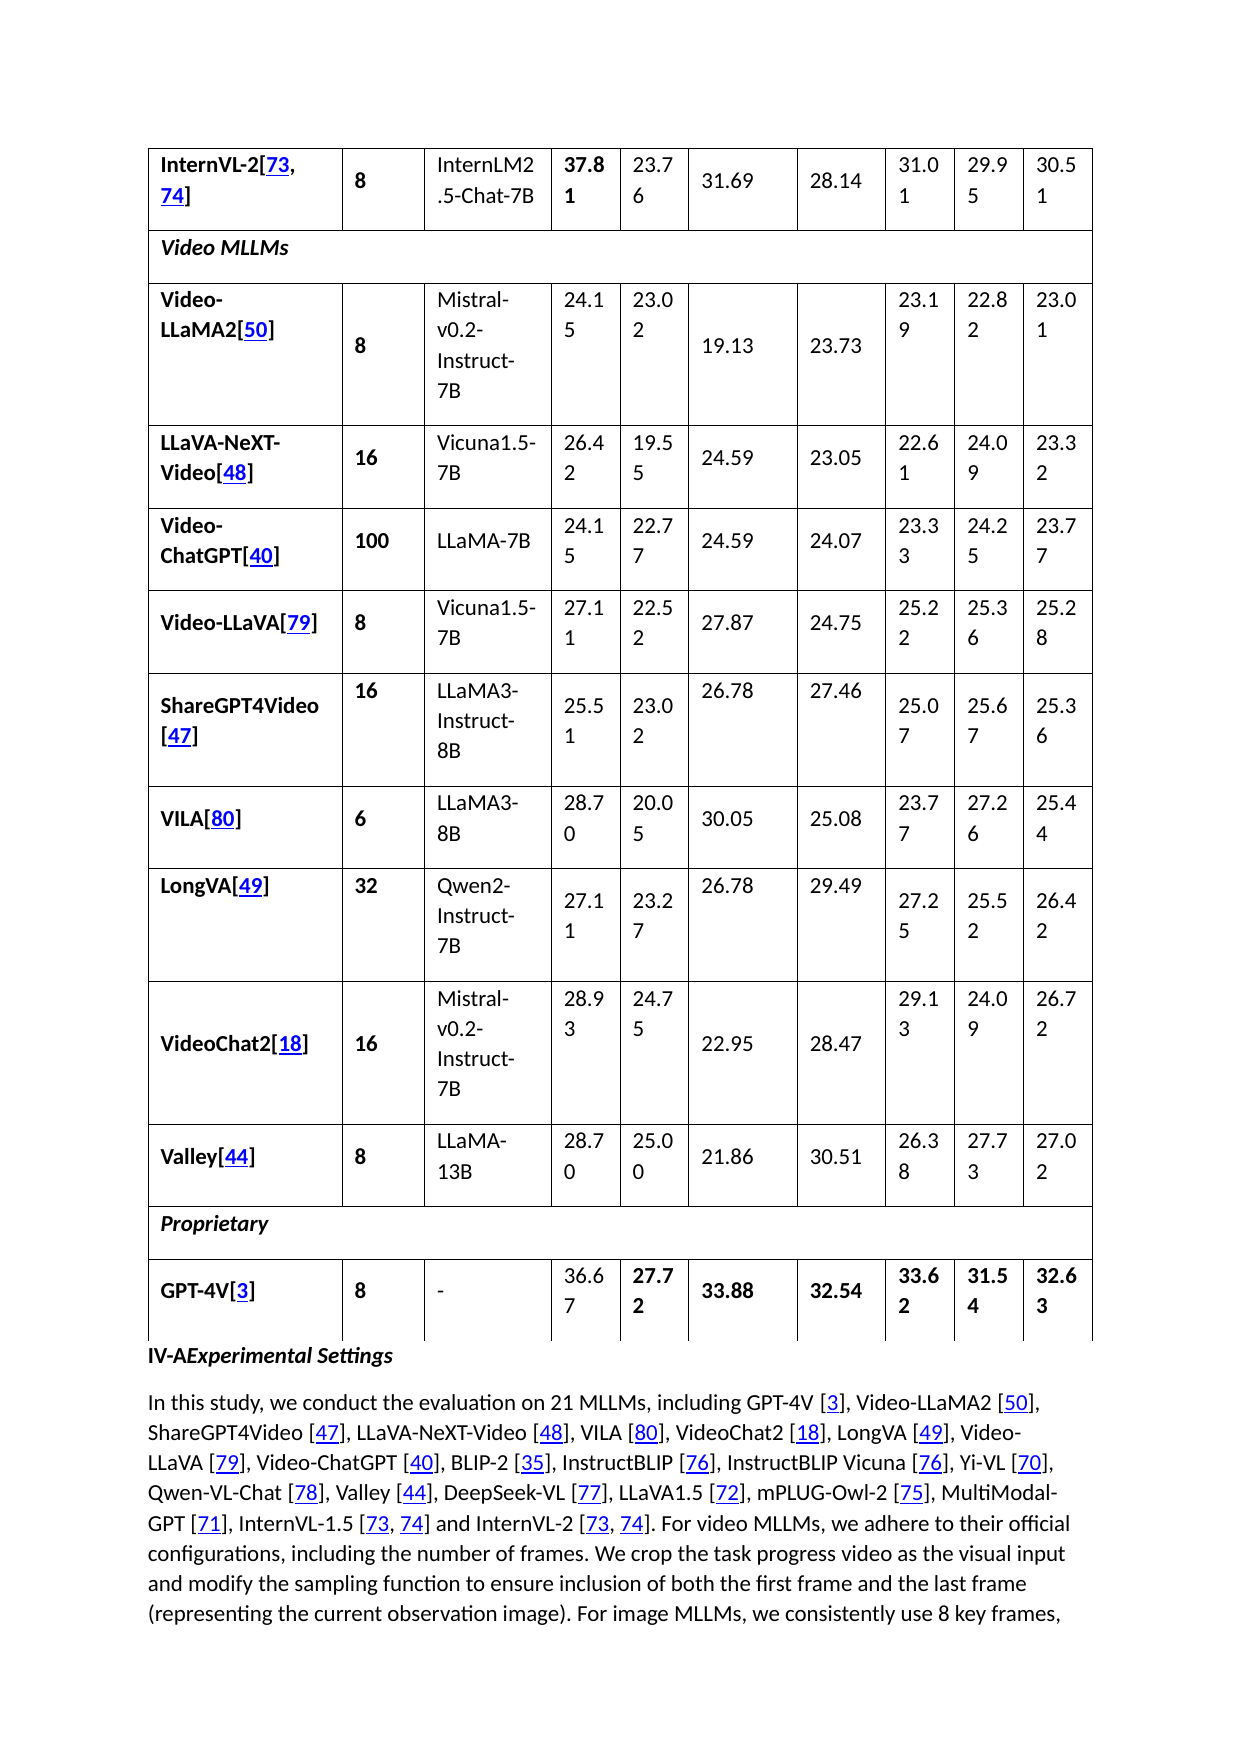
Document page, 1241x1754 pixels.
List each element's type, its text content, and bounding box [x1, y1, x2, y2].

table_cell 28.93 [552, 982, 620, 1124]
table_cell 16 [343, 982, 424, 1124]
table_cell LLaMA-13B [425, 1125, 551, 1206]
table_cell 32 [343, 869, 424, 981]
table_cell 24.07 [798, 509, 885, 590]
table_cell 19.55 [621, 426, 688, 508]
table_cell ShareGPT4Video[47] [149, 674, 342, 786]
table_cell 29.13 [886, 982, 954, 1124]
table_cell 32.54 [798, 1260, 885, 1341]
table_cell 30.05 [689, 787, 797, 868]
table_cell 29.49 [798, 869, 885, 981]
table_cell VILA[80] [149, 787, 342, 868]
table_cell 37.81 [552, 149, 620, 230]
table_cell 25.22 [886, 591, 954, 673]
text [148, 1388, 1093, 1627]
table_cell 24.25 [955, 509, 1023, 590]
table_cell 16 [343, 426, 424, 508]
table_cell Video-ChatGPT[40] [149, 509, 342, 590]
table_cell 22.82 [955, 284, 1023, 425]
table_cell 23.27 [621, 869, 688, 981]
table_cell 23.77 [886, 787, 954, 868]
table_cell LLaMA3-Instruct-8B [425, 674, 551, 786]
table_cell 32.63 [1024, 1260, 1092, 1341]
table_cell 28.70 [552, 787, 620, 868]
text IV-AExperimental Settings [148, 1341, 1093, 1369]
table_cell 24.15 [552, 509, 620, 590]
table_cell 23.05 [798, 426, 885, 508]
table_cell 27.73 [955, 1125, 1023, 1206]
table_cell 23.01 [1024, 284, 1092, 425]
table_cell LLaMA3-8B [425, 787, 551, 868]
table_cell 31.69 [689, 149, 797, 230]
table_cell 16 [343, 674, 424, 786]
table_cell 29.95 [955, 149, 1023, 230]
table_cell Proprietary [149, 1207, 1092, 1258]
table_cell 20.05 [621, 787, 688, 868]
table_cell 8 [343, 284, 424, 425]
table_cell 22.77 [621, 509, 688, 590]
table_cell 26.78 [689, 674, 797, 786]
table_cell 23.76 [621, 149, 688, 230]
table_cell 27.11 [552, 869, 620, 981]
table_cell LLaMA-7B [425, 509, 551, 590]
table_cell 23.02 [621, 284, 688, 425]
table_cell Vicuna1.5-7B [425, 426, 551, 508]
table_cell 24.75 [798, 591, 885, 673]
table_cell 24.15 [552, 284, 620, 425]
table_cell LLaVA-NeXT-Video[48] [149, 426, 342, 508]
table_cell InternLM2.5-Chat-7B [425, 149, 551, 230]
table_cell 27.02 [1024, 1125, 1092, 1206]
table_cell 36.67 [552, 1260, 620, 1341]
table_cell 28.47 [798, 982, 885, 1124]
table_cell 27.26 [955, 787, 1023, 868]
table_cell 22.95 [689, 982, 797, 1124]
table_cell 26.38 [886, 1125, 954, 1206]
table_cell 25.08 [798, 787, 885, 868]
table_cell 22.52 [621, 591, 688, 673]
table_cell 25.07 [886, 674, 954, 786]
table_cell 24.75 [621, 982, 688, 1124]
table_cell 24.59 [689, 426, 797, 508]
table_cell Mistral-v0.2-Instruct-7B [425, 982, 551, 1124]
table_cell 24.09 [955, 982, 1023, 1124]
table_cell Qwen2-Instruct-7B [425, 869, 551, 981]
table_cell 25.52 [955, 869, 1023, 981]
table_cell Valley[44] [149, 1125, 342, 1206]
table_cell 30.51 [1024, 149, 1092, 230]
table_cell 30.51 [798, 1125, 885, 1206]
table_cell 25.51 [552, 674, 620, 786]
table_cell 27.87 [689, 591, 797, 673]
table_cell 24.59 [689, 509, 797, 590]
table_cell 23.73 [798, 284, 885, 425]
table_cell 27.72 [621, 1260, 688, 1341]
table_cell 23.33 [886, 509, 954, 590]
table_cell Video-LLaMA2[50] [149, 284, 342, 425]
table_cell 27.25 [886, 869, 954, 981]
table_cell 28.14 [798, 149, 885, 230]
table_cell 8 [343, 591, 424, 673]
table_cell 25.28 [1024, 591, 1092, 673]
table_cell 25.00 [621, 1125, 688, 1206]
table_cell 24.09 [955, 426, 1023, 508]
table_cell 23.02 [621, 674, 688, 786]
table_cell - [425, 1260, 551, 1341]
table_cell 26.42 [1024, 869, 1092, 981]
table_cell 25.36 [1024, 674, 1092, 786]
table_cell 19.13 [689, 284, 797, 425]
table_cell 31.01 [886, 149, 954, 230]
table_cell 27.46 [798, 674, 885, 786]
table_cell 23.77 [1024, 509, 1092, 590]
table_cell InternVL-2[73, 74] [149, 149, 342, 230]
table_cell 8 [343, 1125, 424, 1206]
table_cell 26.78 [689, 869, 797, 981]
table_cell Video MLLMs [149, 231, 1092, 282]
table_cell 25.67 [955, 674, 1023, 786]
table_cell 33.62 [886, 1260, 954, 1341]
table_cell GPT-4V[3] [149, 1260, 342, 1341]
table_cell 25.44 [1024, 787, 1092, 868]
table_cell 31.54 [955, 1260, 1023, 1341]
table_cell 28.70 [552, 1125, 620, 1206]
table_cell 26.72 [1024, 982, 1092, 1124]
table_cell 23.19 [886, 284, 954, 425]
table_cell 100 [343, 509, 424, 590]
table_cell 33.88 [689, 1260, 797, 1341]
table_cell 27.11 [552, 591, 620, 673]
table_cell Vicuna1.5-7B [425, 591, 551, 673]
table_cell Video-LLaVA[79] [149, 591, 342, 673]
table_cell LongVA[49] [149, 869, 342, 981]
table_cell 25.36 [955, 591, 1023, 673]
table_cell 26.42 [552, 426, 620, 508]
table_cell Mistral-v0.2-Instruct-7B [425, 284, 551, 425]
table_cell 8 [343, 149, 424, 230]
table_cell VideoChat2[18] [149, 982, 342, 1124]
table_cell 21.86 [689, 1125, 797, 1206]
table_cell 8 [343, 1260, 424, 1341]
table_cell 23.32 [1024, 426, 1092, 508]
table_cell 6 [343, 787, 424, 868]
table_cell 22.61 [886, 426, 954, 508]
